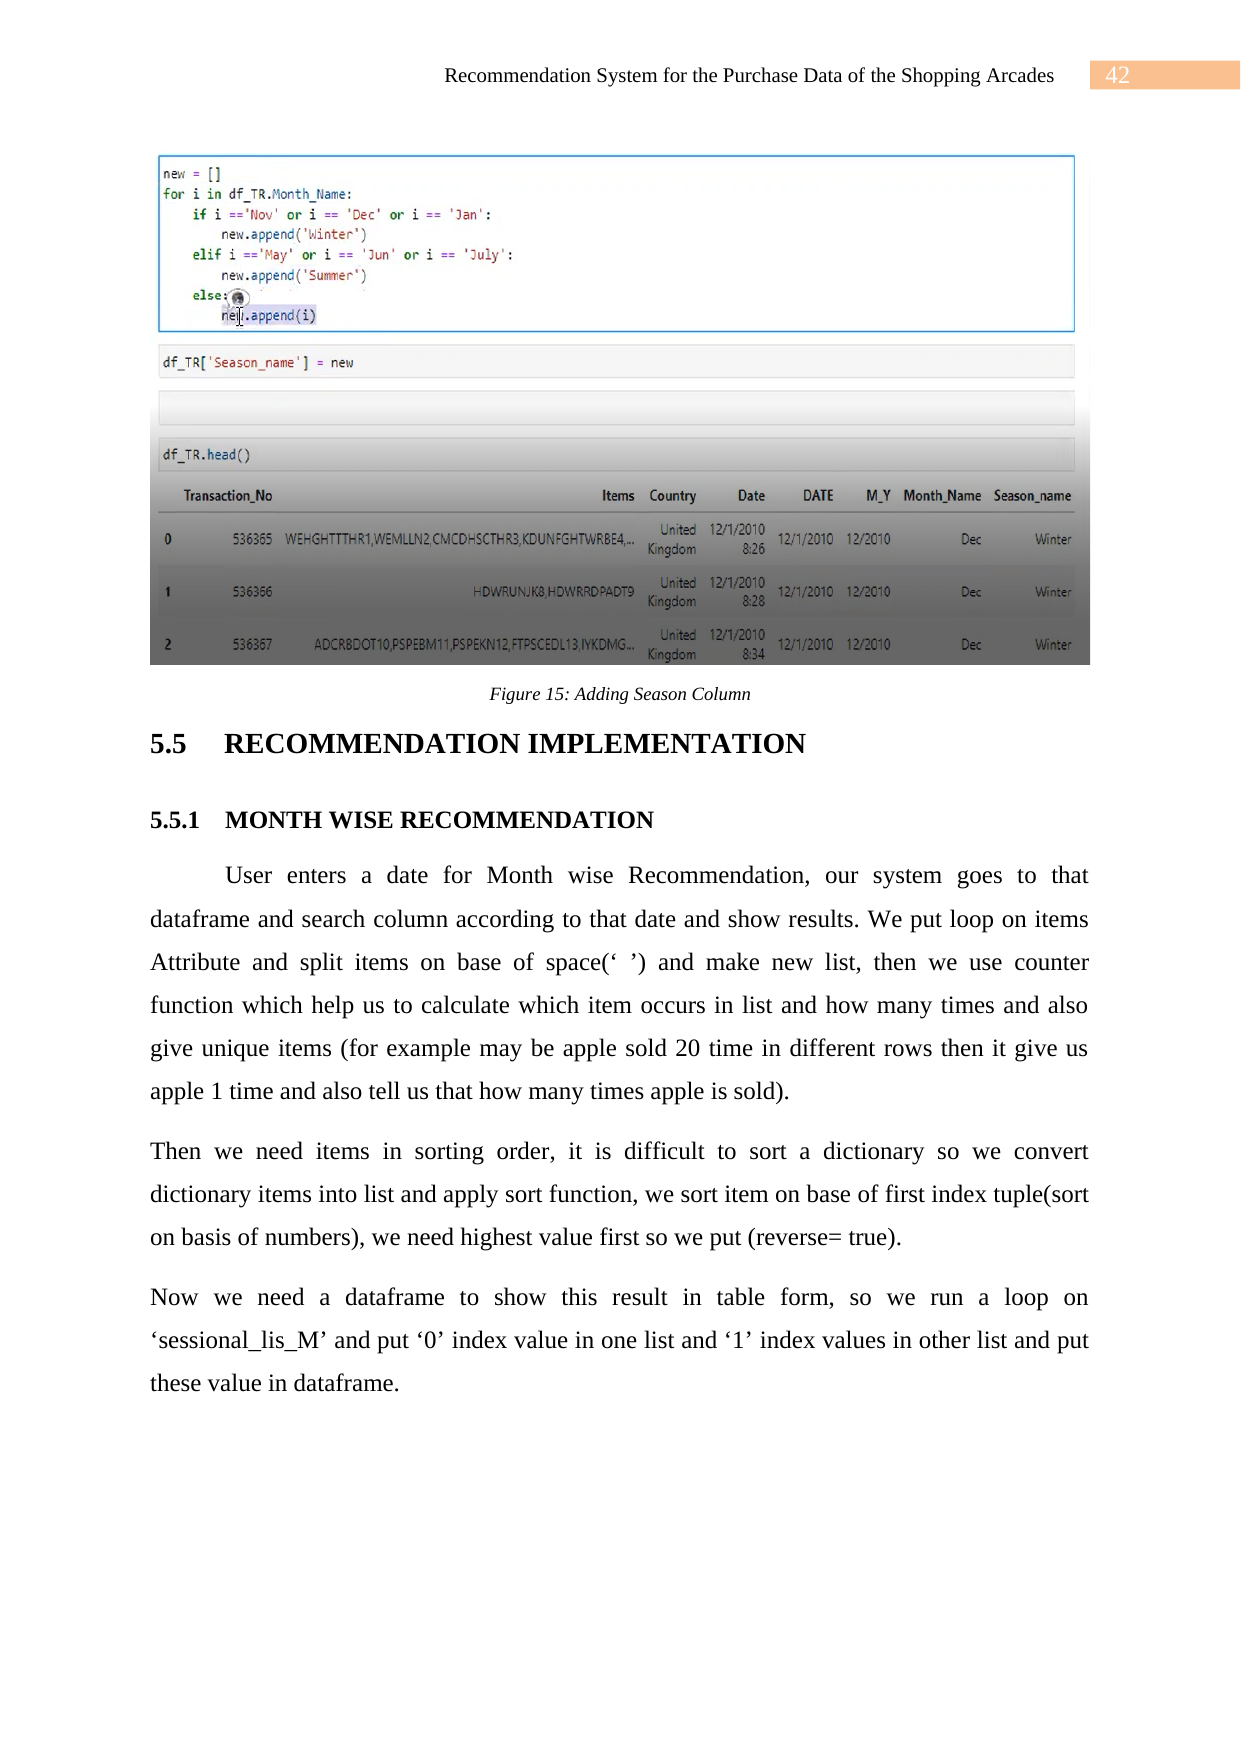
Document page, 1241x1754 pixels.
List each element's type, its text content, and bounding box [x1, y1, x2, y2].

text User enters a date for Month wise Recommendation, our system goes to that dataframe and search column according to that date and show results. We put loop on items Attribute and split items on base of space(‘ ’) and make new list, then we use counter function which help us to calculate which item occurs in list and how many times and also give unique items (for example may be apple sold 20 time in different rows then it give us apple 1 time and also tell us that how many times apple is sold). [150, 861, 1090, 1105]
subtitle 5.5.1 MONTH WISE RECOMMENDATION [150, 805, 1090, 834]
subtitle 5.5 RECOMMENDATION IMPLEMENTATION [150, 726, 1090, 759]
text Now we need a dataframe to show this result in table form, so we run a loop on ‘sessional_lis_M’ and put ‘0’ index value in one list and ‘1’ index values in other list and put these value in dataframe. [150, 1282, 1090, 1397]
text Figure 15: Adding Season Column [150, 683, 1090, 705]
picture [150, 150, 1091, 665]
text Then we need items in sorting order, it is difficult to sort a dictionary so we convert dictionary items into list and apply sort function, we sort item on base of first index tuple(sort on basis of numbers), we need highest value first so we put (reverse= true). [150, 1136, 1090, 1251]
